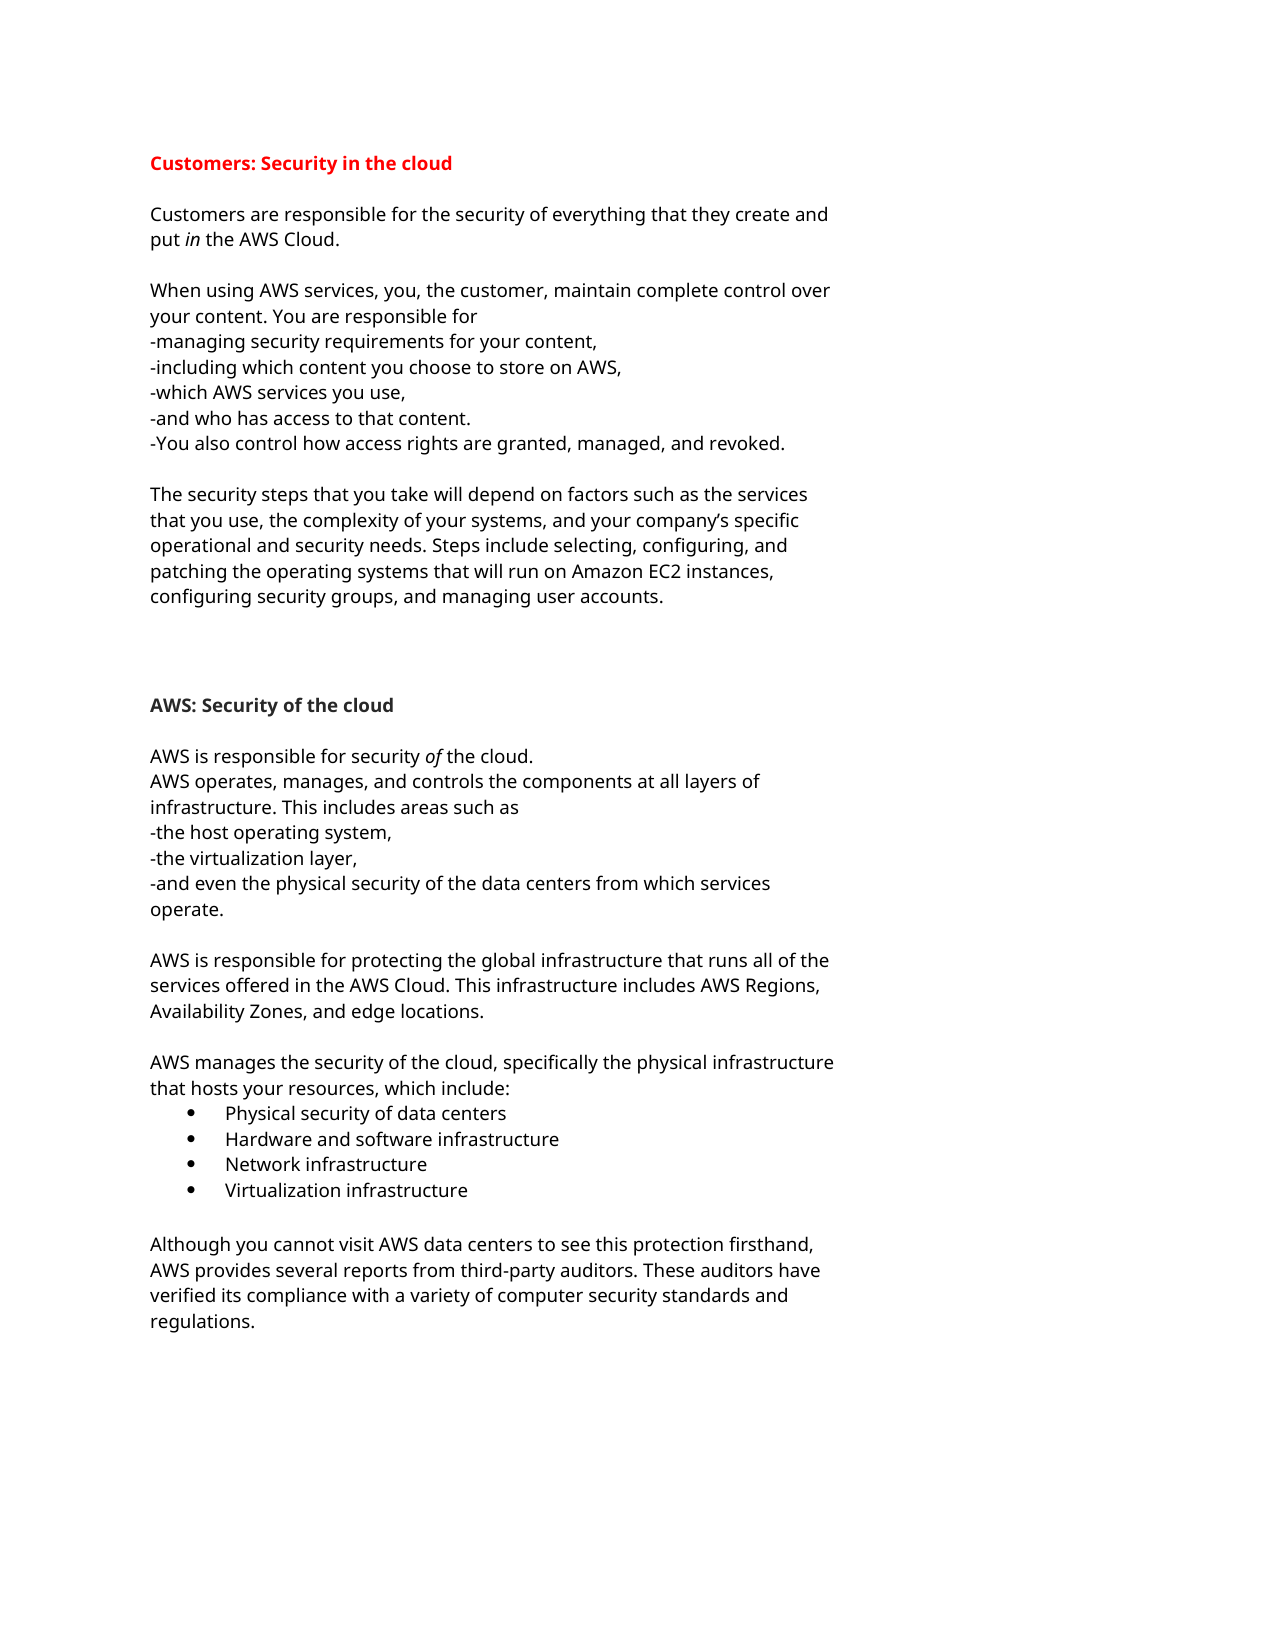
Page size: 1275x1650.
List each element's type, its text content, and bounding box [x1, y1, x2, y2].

text When using AWS services, you, the customer, maintain complete control over your content. You are responsible for -managing security requirements for your content, -including which content you choose to store on AWS, -which AWS services you use, -and who has access to that content. -You also control how access rights are granted, managed, and revoked. [150, 278, 834, 456]
text AWS manages the security of the cloud, specifically the physical infrastructure that hosts your resources, which include: [150, 1049, 834, 1100]
text AWS is responsible for protecting the global infrastructure that runs all of the services offered in the AWS Cloud. This infrastructure includes AWS Regions, Availability Zones, and edge locations. [150, 947, 834, 1024]
text AWS: Security of the cloud [150, 692, 834, 718]
text Customers: Security in the cloud [150, 150, 834, 176]
list Virtualization infrastructure [187, 1177, 834, 1202]
text The security steps that you take will depend on factors such as the services that you use, the complexity of your systems, and your company’s specific operational and security needs. Steps include selecting, configuring, and patching the operating systems that will run on Amazon EC2 instances, configuring security groups, and managing user accounts. [150, 482, 834, 609]
text AWS operates, manages, and controls the components at all layers of infrastructure. This includes areas such as -the host operating system, -the virtualization layer, -and even the physical security of the data centers from which services operate. [150, 769, 834, 922]
text Customers are responsible for the security of everything that they create and put in the AWS Cloud. [150, 201, 834, 252]
list Hardware and software infrastructure [187, 1126, 834, 1151]
text Although you cannot visit AWS data centers to see this protection firsthand, AWS provides several reports from third-party auditors. These auditors have verified its compliance with a variety of computer security standards and regulations. [150, 1232, 834, 1334]
list Network infrastructure [187, 1151, 834, 1177]
text AWS is responsible for security of the cloud. [150, 743, 834, 769]
list Physical security of data centers [187, 1100, 834, 1126]
